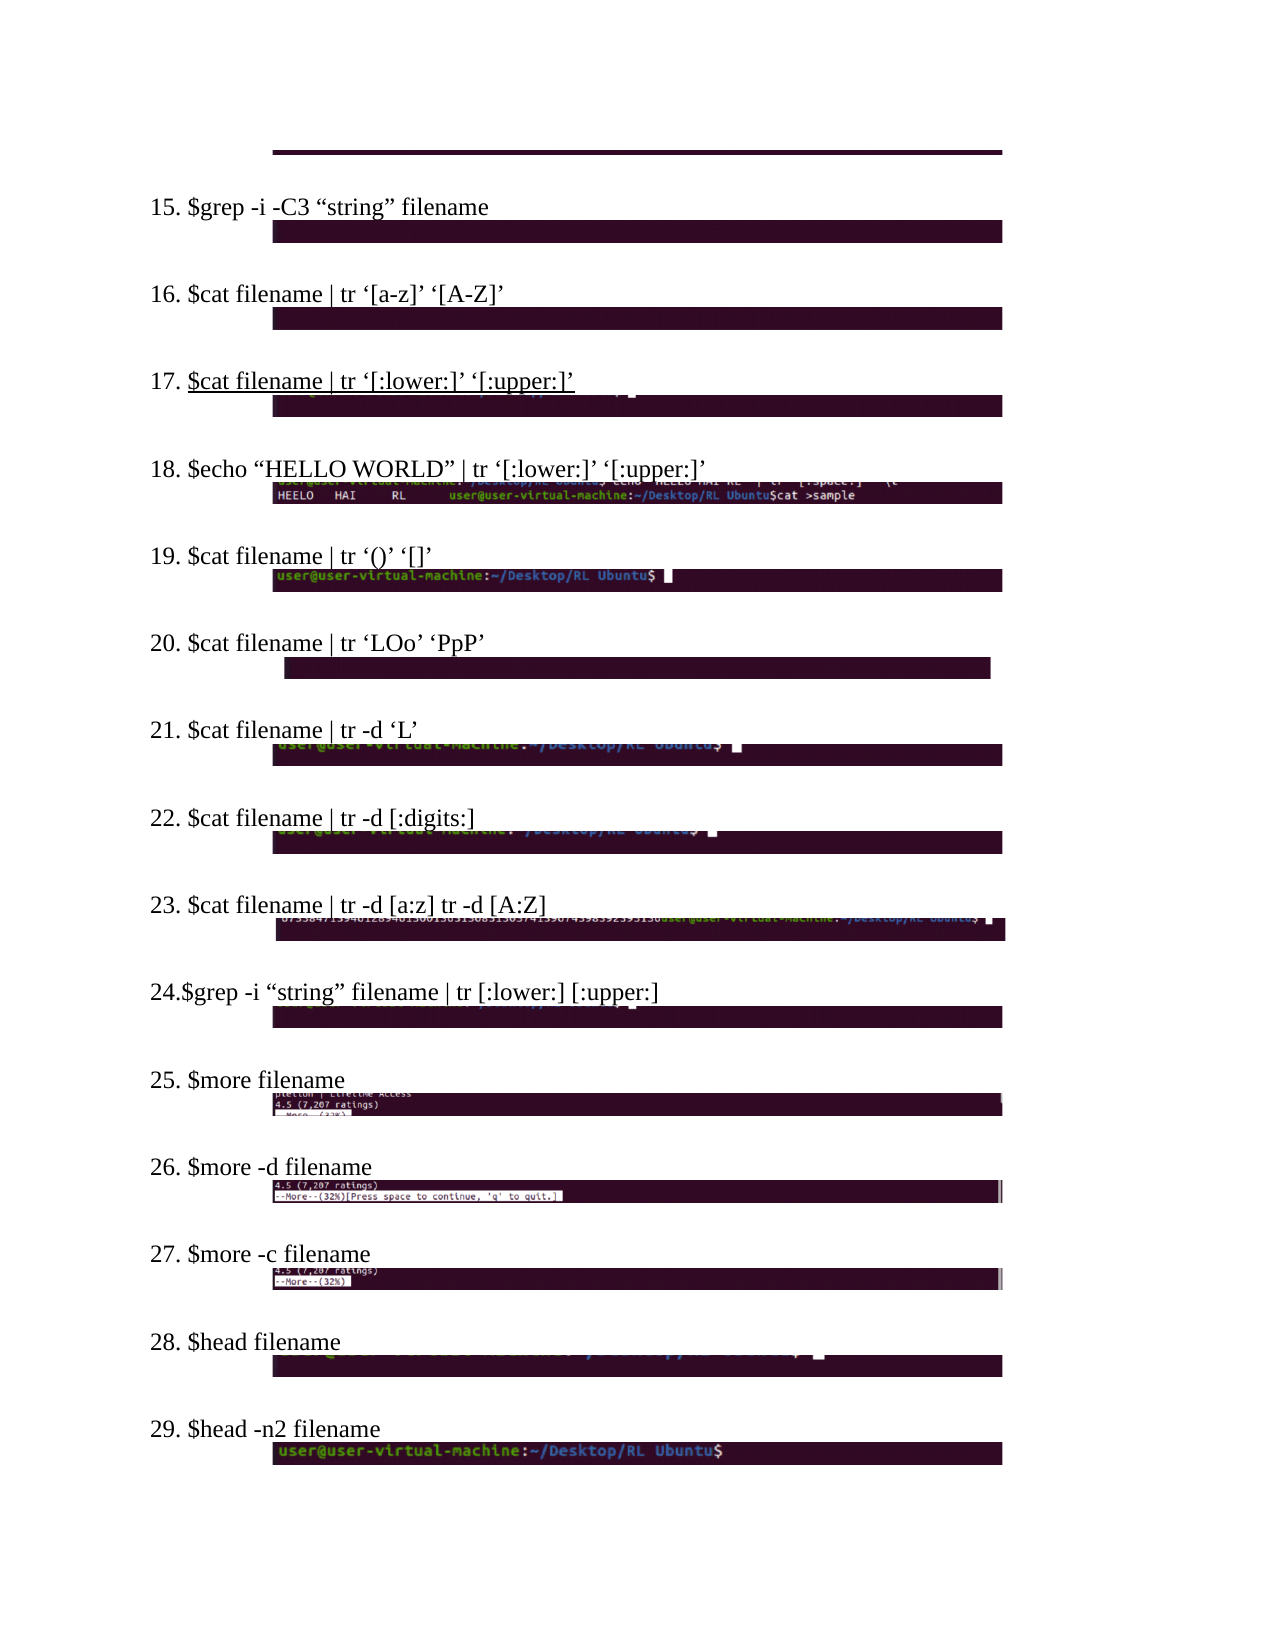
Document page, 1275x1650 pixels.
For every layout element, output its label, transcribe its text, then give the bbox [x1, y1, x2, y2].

text 16. $cat filename | tr ‘[a-z]’ ‘[A-Z]’ [150, 281, 1125, 308]
text 19. $cat filename | tr ‘()’ ‘[]’ [150, 543, 1125, 570]
text 26. $more -d filename [150, 1154, 1125, 1181]
text 21. $cat filename | tr -d ‘L’ [150, 717, 1125, 744]
text 28. $head filename [150, 1328, 1125, 1355]
text 22. $cat filename | tr -d [:digits:] [150, 805, 1125, 832]
text 27. $more -c filename [150, 1241, 1125, 1268]
text 15. $grep -i -C3 “string” filename [150, 194, 1125, 221]
text 24.$grep -i “string” filename | tr [:lower:] [:upper:] [150, 979, 1125, 1006]
text 17. $cat filename | tr ‘[:lower:]’ ‘[:upper:]’ [150, 368, 1125, 395]
text 20. $cat filename | tr ‘LOo’ ‘PpP’ [150, 630, 1125, 657]
text 23. $cat filename | tr -d [a:z] tr -d [A:Z] [150, 892, 1125, 919]
text 29. $head -n2 filename [150, 1416, 1125, 1443]
text 25. $more filename [150, 1067, 1125, 1093]
text 18. $echo “HELLO WORLD” | tr ‘[:lower:]’ ‘[:upper:]’ [150, 456, 1125, 482]
